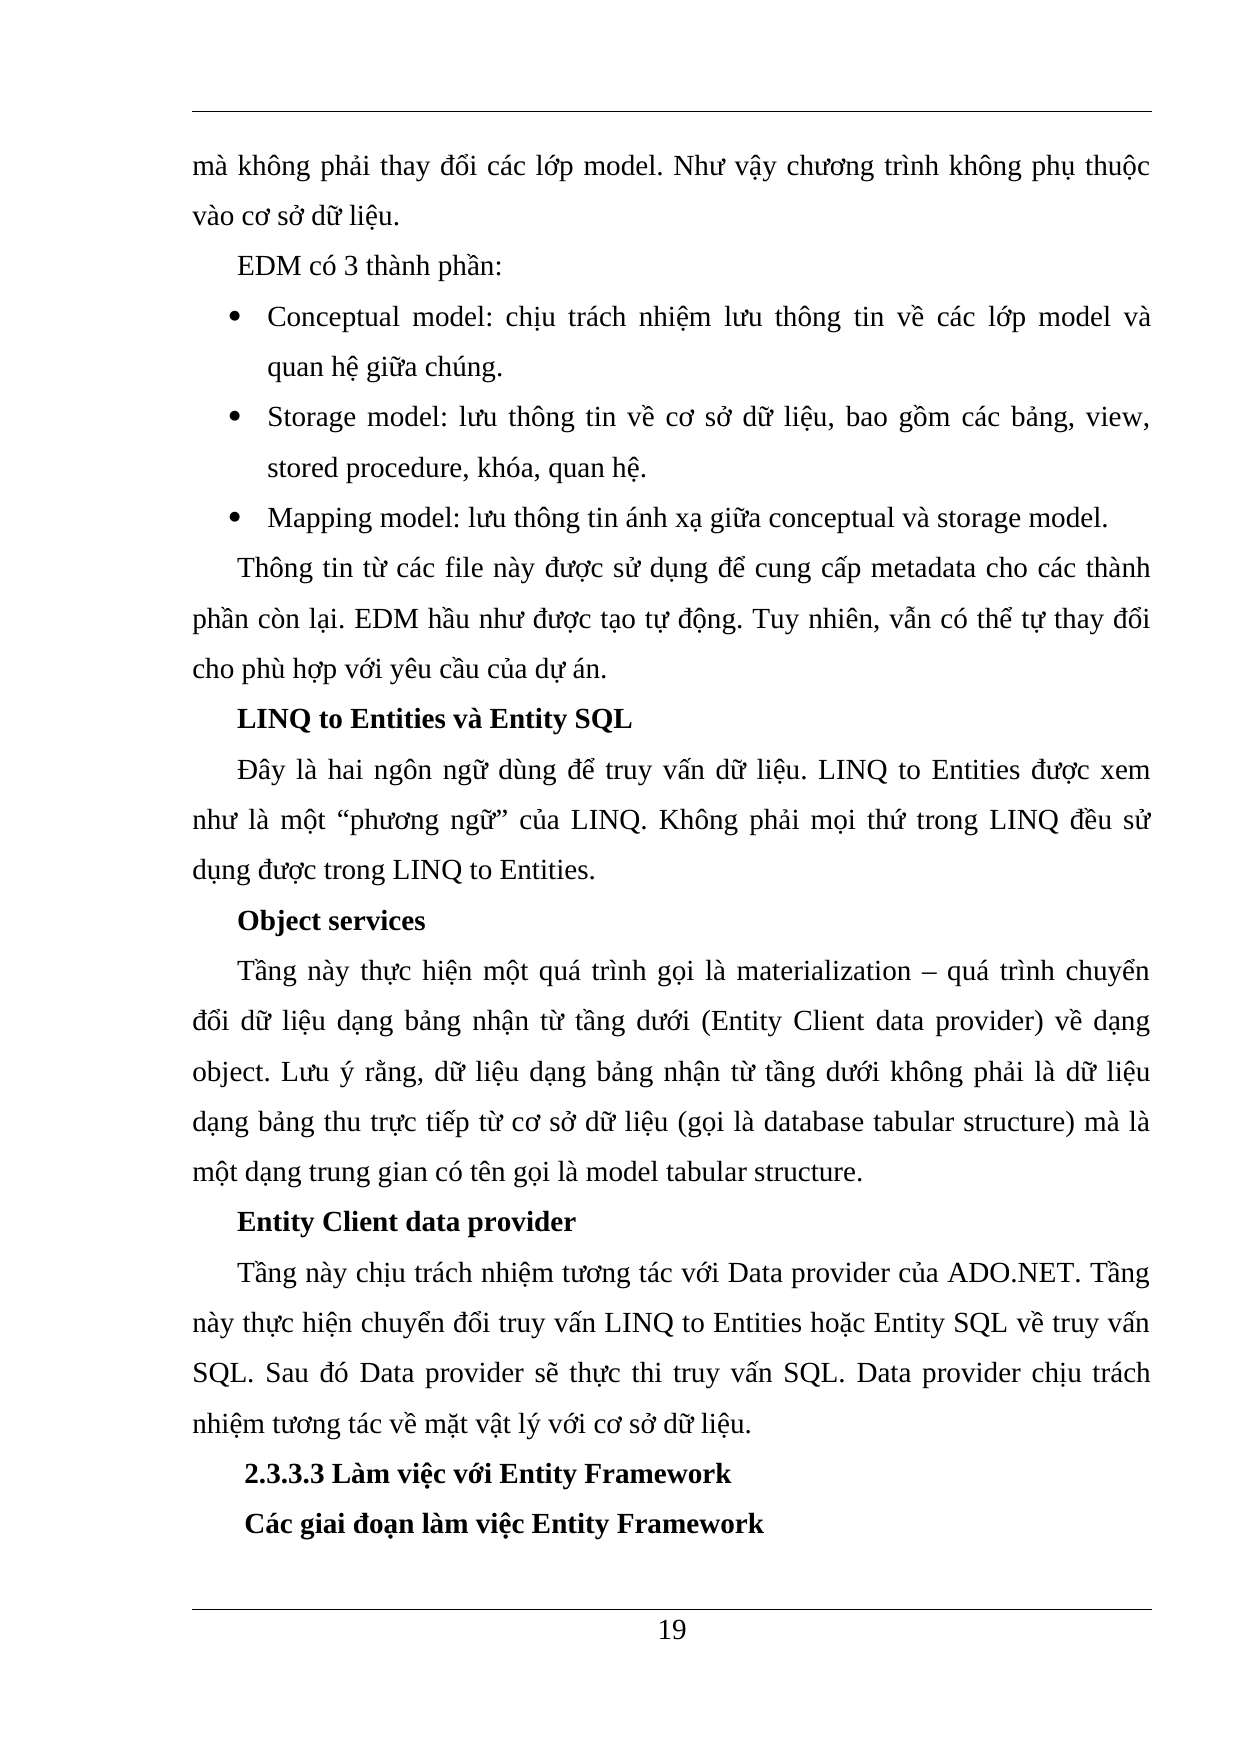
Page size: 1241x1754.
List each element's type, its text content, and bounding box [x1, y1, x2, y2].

text Object services [192, 903, 1152, 936]
text LINQ to Entities và Entity SQL [192, 701, 1152, 735]
text Tầng này chịu trách nhiệm tương tác với Data provider của ADO.NET. Tầng này thực hiện chuyển đổi truy vấn LINQ to Entities hoặc Entity SQL về truy vấn SQL. Sau đó Data provider sẽ thực thi truy vấn SQL. Data provider chịu trách nhiệm tương tác về mặt vật lý với cơ sở dữ liệu. [192, 1255, 1152, 1439]
list Mapping model: lưu thông tin ánh xạ giữa conceptual và storage model. [229, 500, 1152, 534]
list Storage model: lưu thông tin về cơ sở dữ liệu, bao gồm các bảng, view, stored procedure, khóa, quan hệ. [229, 399, 1152, 483]
list Conceptual model: chịu trách nhiệm lưu thông tin về các lớp model và quan hệ giữa chúng. [229, 299, 1152, 383]
text Đây là hai ngôn ngữ dùng để truy vấn dữ liệu. LINQ to Entities được xem như là một “phương ngữ” của LINQ. Không phải mọi thứ trong LINQ đều sử dụng được trong LINQ to Entities. [192, 752, 1152, 886]
text Các giai đoạn làm việc Entity Framework [192, 1506, 1152, 1540]
text Thông tin từ các file này được sử dụng để cung cấp metadata cho các thành phần còn lại. EDM hầu như được tạo tự động. Tuy nhiên, vẫn có thể tự thay đổi cho phù hợp với yêu cầu của dự án. [192, 551, 1152, 685]
text Tầng này thực hiện một quá trình gọi là materialization – quá trình chuyển đổi dữ liệu dạng bảng nhận từ tầng dưới (Entity Client data provider) về dạng object. Lưu ý rằng, dữ liệu dạng bảng nhận từ tầng dưới không phải là dữ liệu dạng bảng thu trực tiếp từ cơ sở dữ liệu (gọi là database tabular structure) mà là một dạng trung gian có tên gọi là model tabular structure. [192, 953, 1152, 1188]
text Entity Client data provider [192, 1204, 1152, 1238]
text EDM có 3 thành phần: [192, 248, 1152, 282]
subtitle 2.3.3.3 Làm việc với Entity Framework [237, 1456, 1152, 1490]
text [192, 148, 1152, 232]
